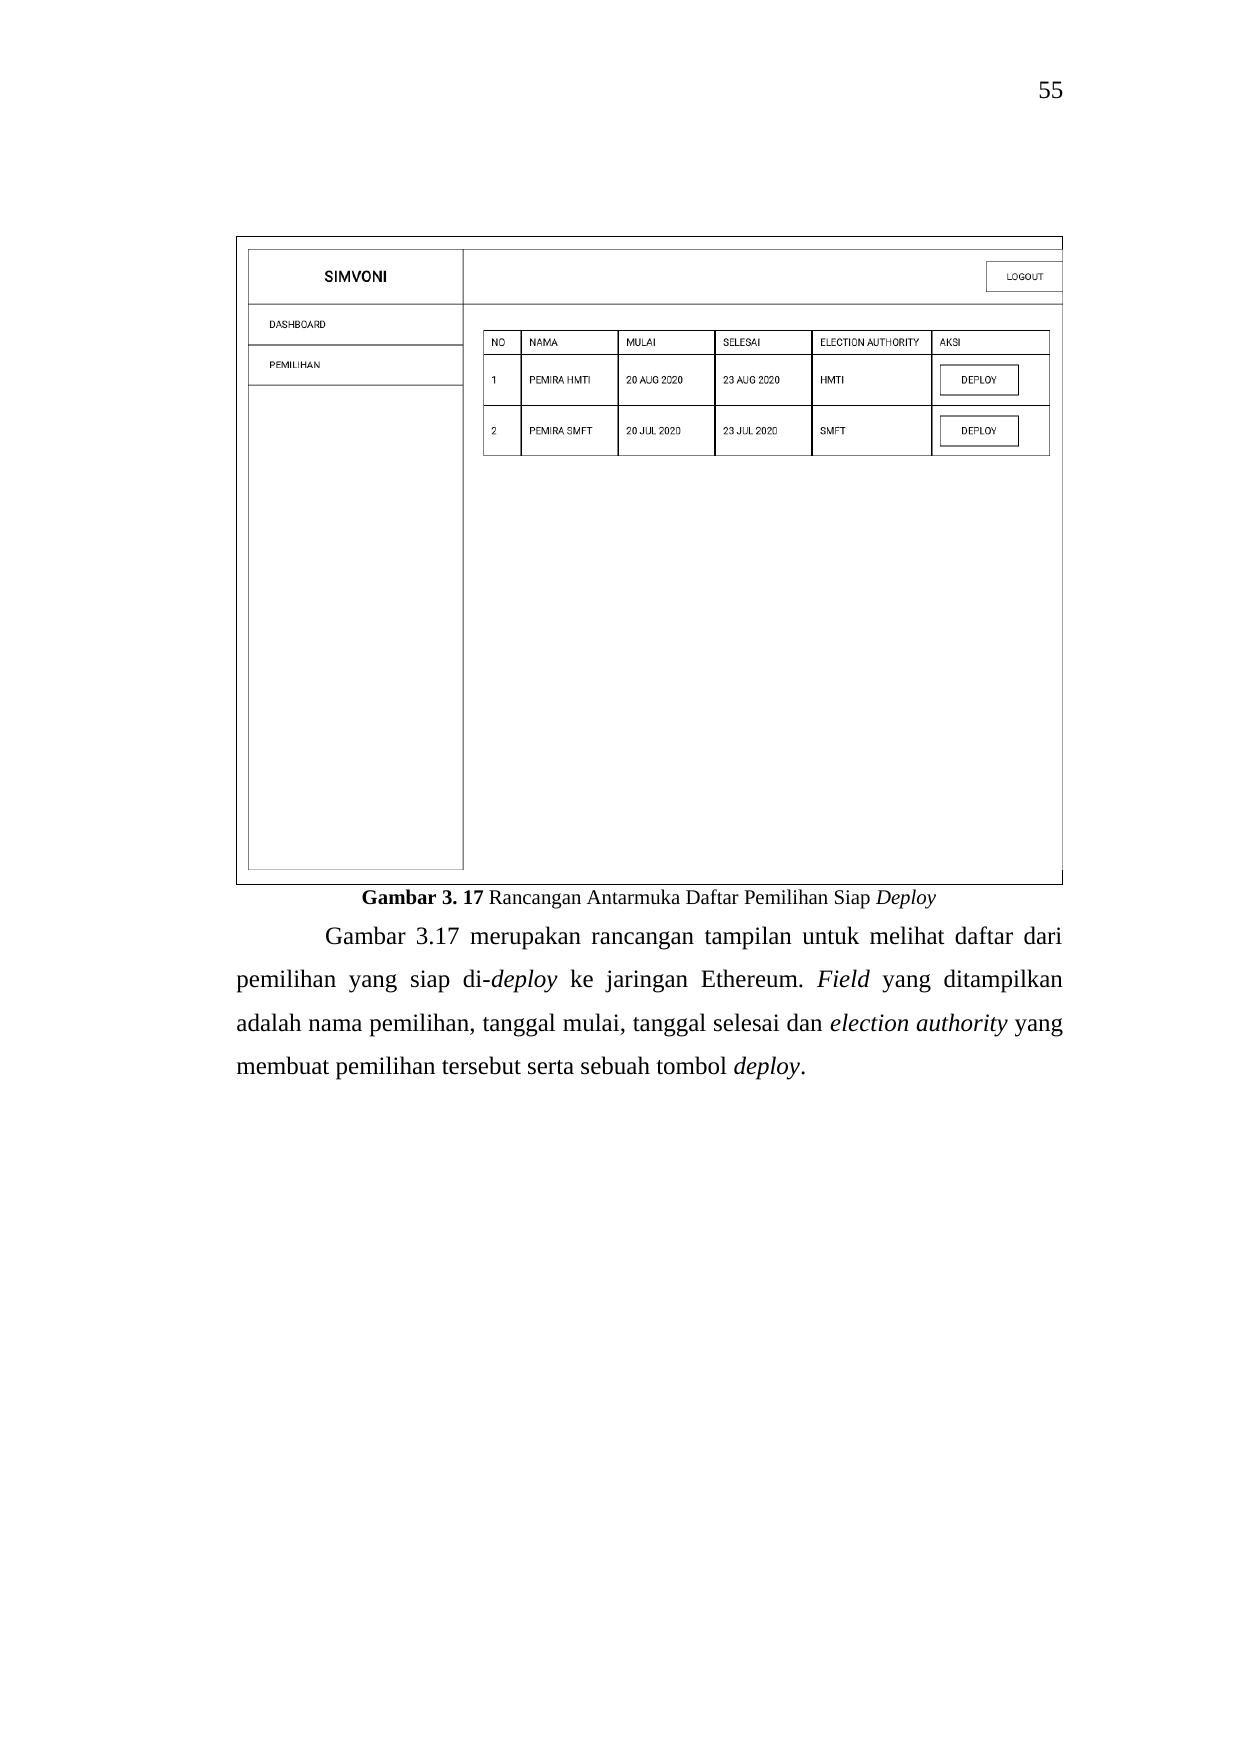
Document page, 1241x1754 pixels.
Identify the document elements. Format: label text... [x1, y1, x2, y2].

text Gambar 3.17 merupakan rancangan tampilan untuk melihat daftar dari pemilihan yang siap di-deploy ke jaringan Ethereum. Field yang ditampilkan adalah nama pemilihan, tanggal mulai, tanggal selesai dan election authority yang membuat pemilihan tersebut serta sebuah tombol deploy. [236, 921, 1063, 1079]
table_header [237, 237, 1062, 884]
text Gambar 3. 17 Rancangan Antarmuka Daftar Pemilihan Siap Deploy [236, 885, 1063, 909]
picture [248, 249, 1063, 870]
